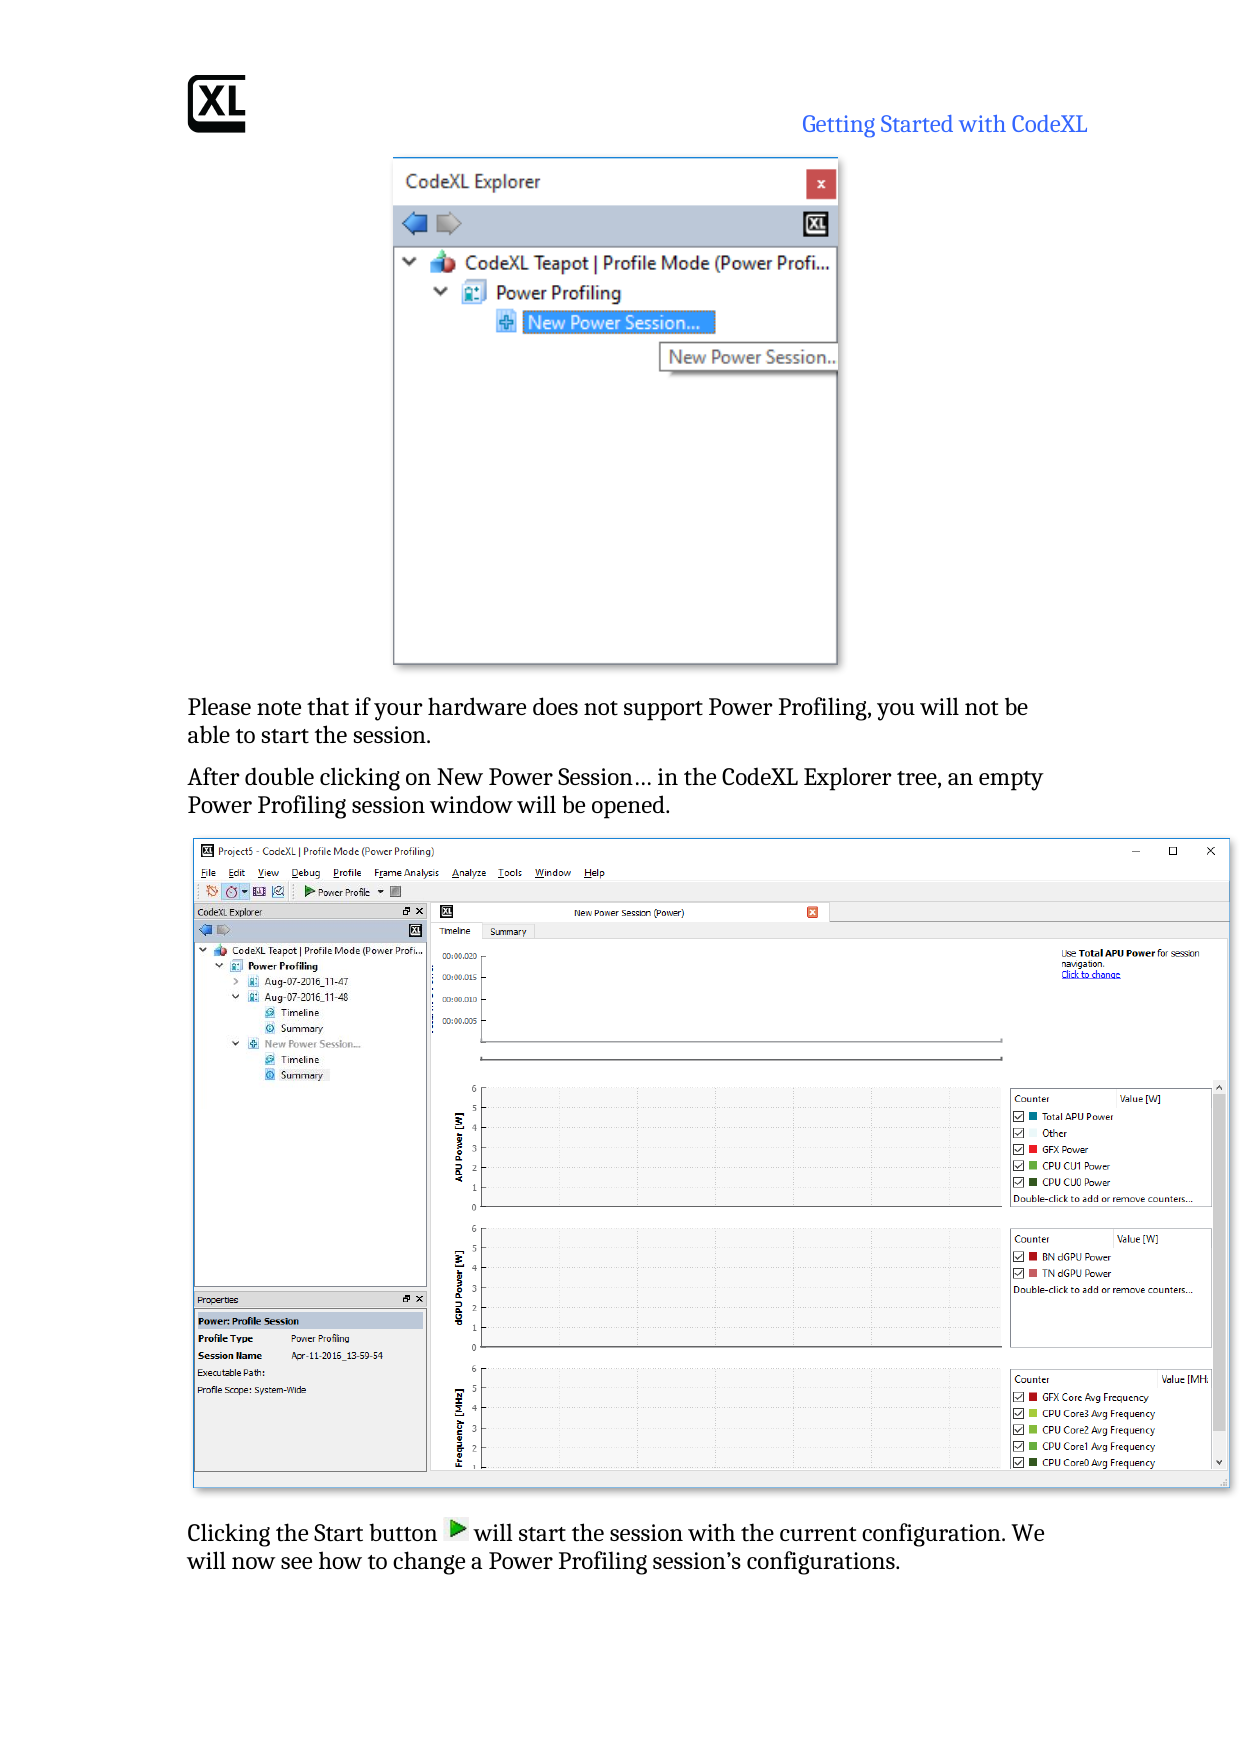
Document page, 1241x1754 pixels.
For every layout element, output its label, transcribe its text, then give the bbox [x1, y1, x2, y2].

text Please note that if your hardware does not support Power Profiling, you will not be able to start the session. [187, 692, 1053, 750]
text After double clicking on New Power Session… in the CodeXL Explorer tree, an empty Power Profiling session window will be opened. [187, 762, 1053, 820]
picture [443, 1517, 469, 1541]
picture [393, 157, 838, 665]
picture [187, 75, 246, 133]
text Clicking the Start button will start the session with the current configuration. We will now see how to change a Power Profiling session’s configurations. [187, 1517, 1053, 1576]
picture [193, 838, 1230, 1488]
